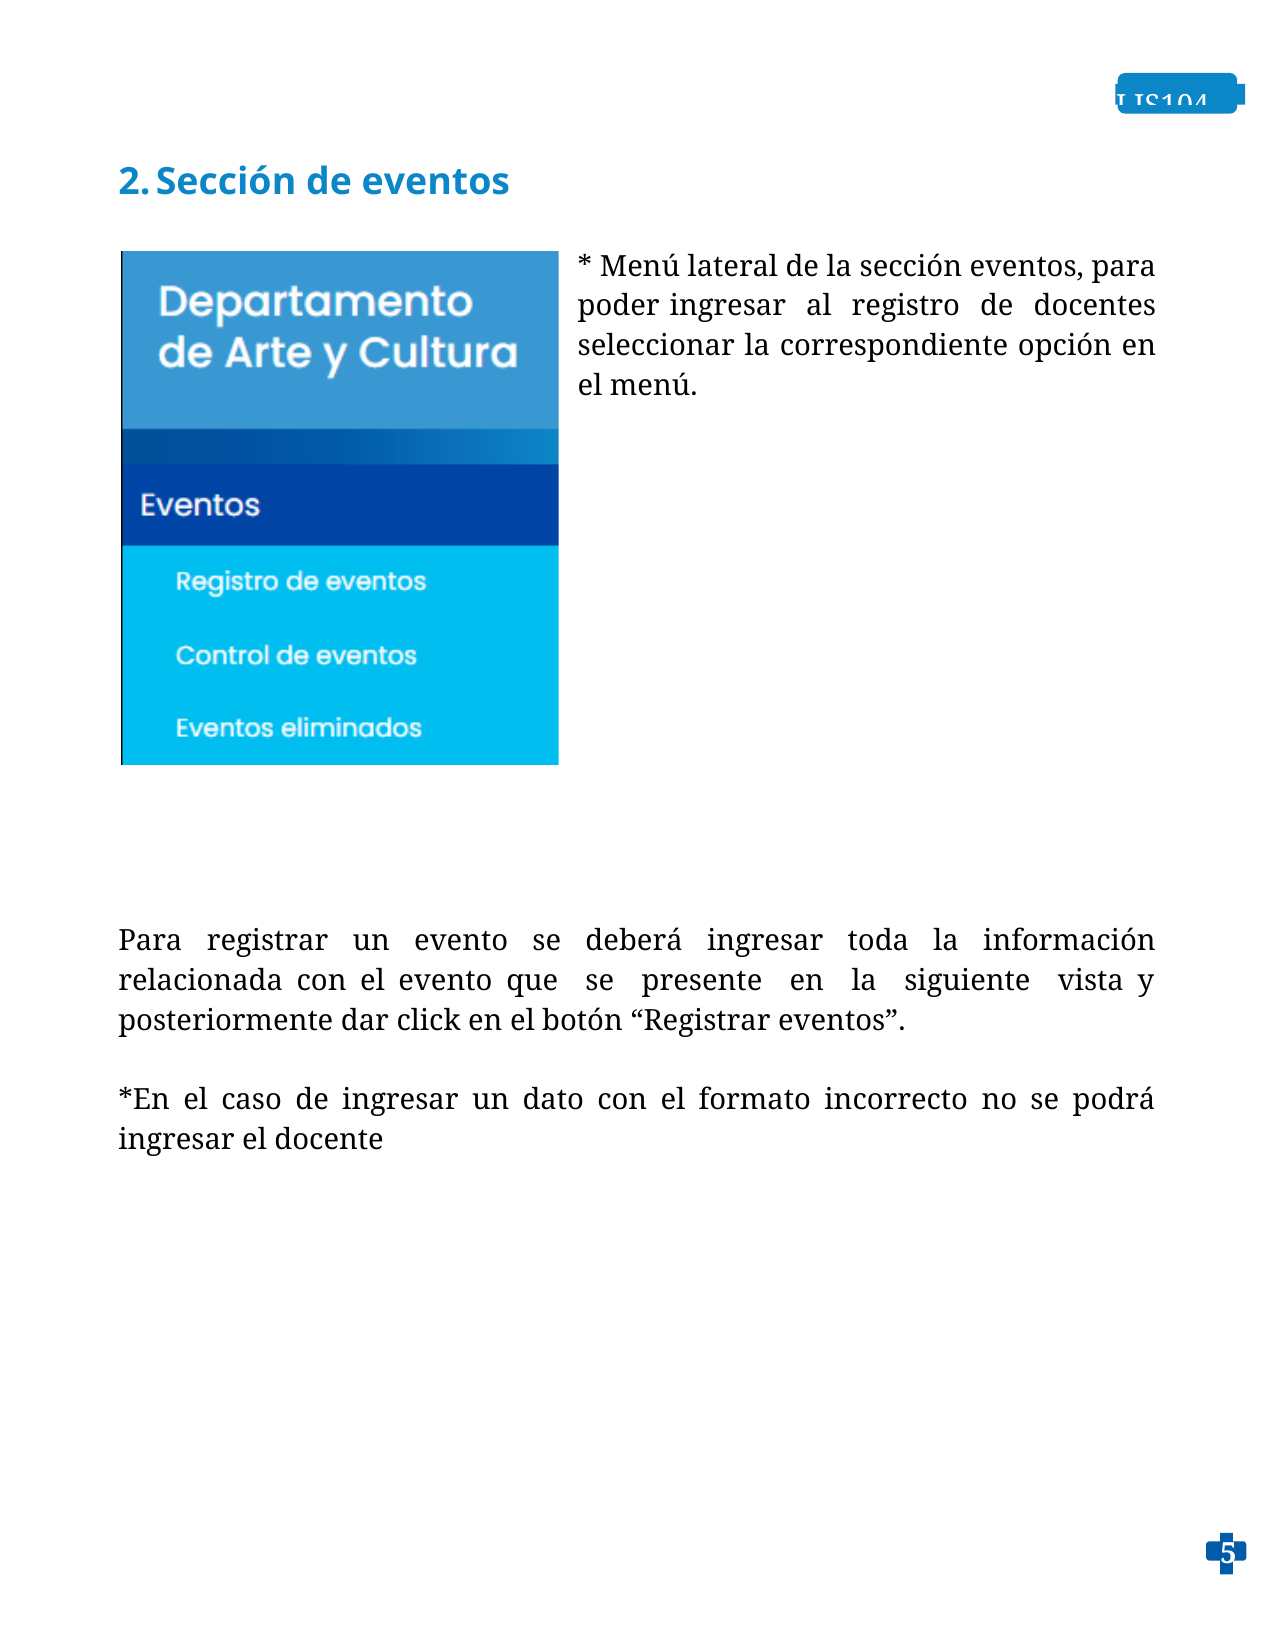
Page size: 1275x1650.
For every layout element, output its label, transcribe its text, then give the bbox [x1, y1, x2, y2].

text Para registrar un evento se deberá ingresar toda la información relacionada con el evento que se presente en la siguiente vista y posteriormente dar click en el botón “Registrar eventos”. [118, 920, 1157, 1039]
text *En el caso de ingresar un dato con el formato incorrecto no se podrá ingresar el docente [118, 1078, 1157, 1158]
text * Menú lateral de la sección eventos, para poder ingresar al registro de docentes seleccionar la correspondiente opción en el menú. [118, 245, 1157, 404]
subtitle Sección de eventos [118, 154, 1157, 205]
